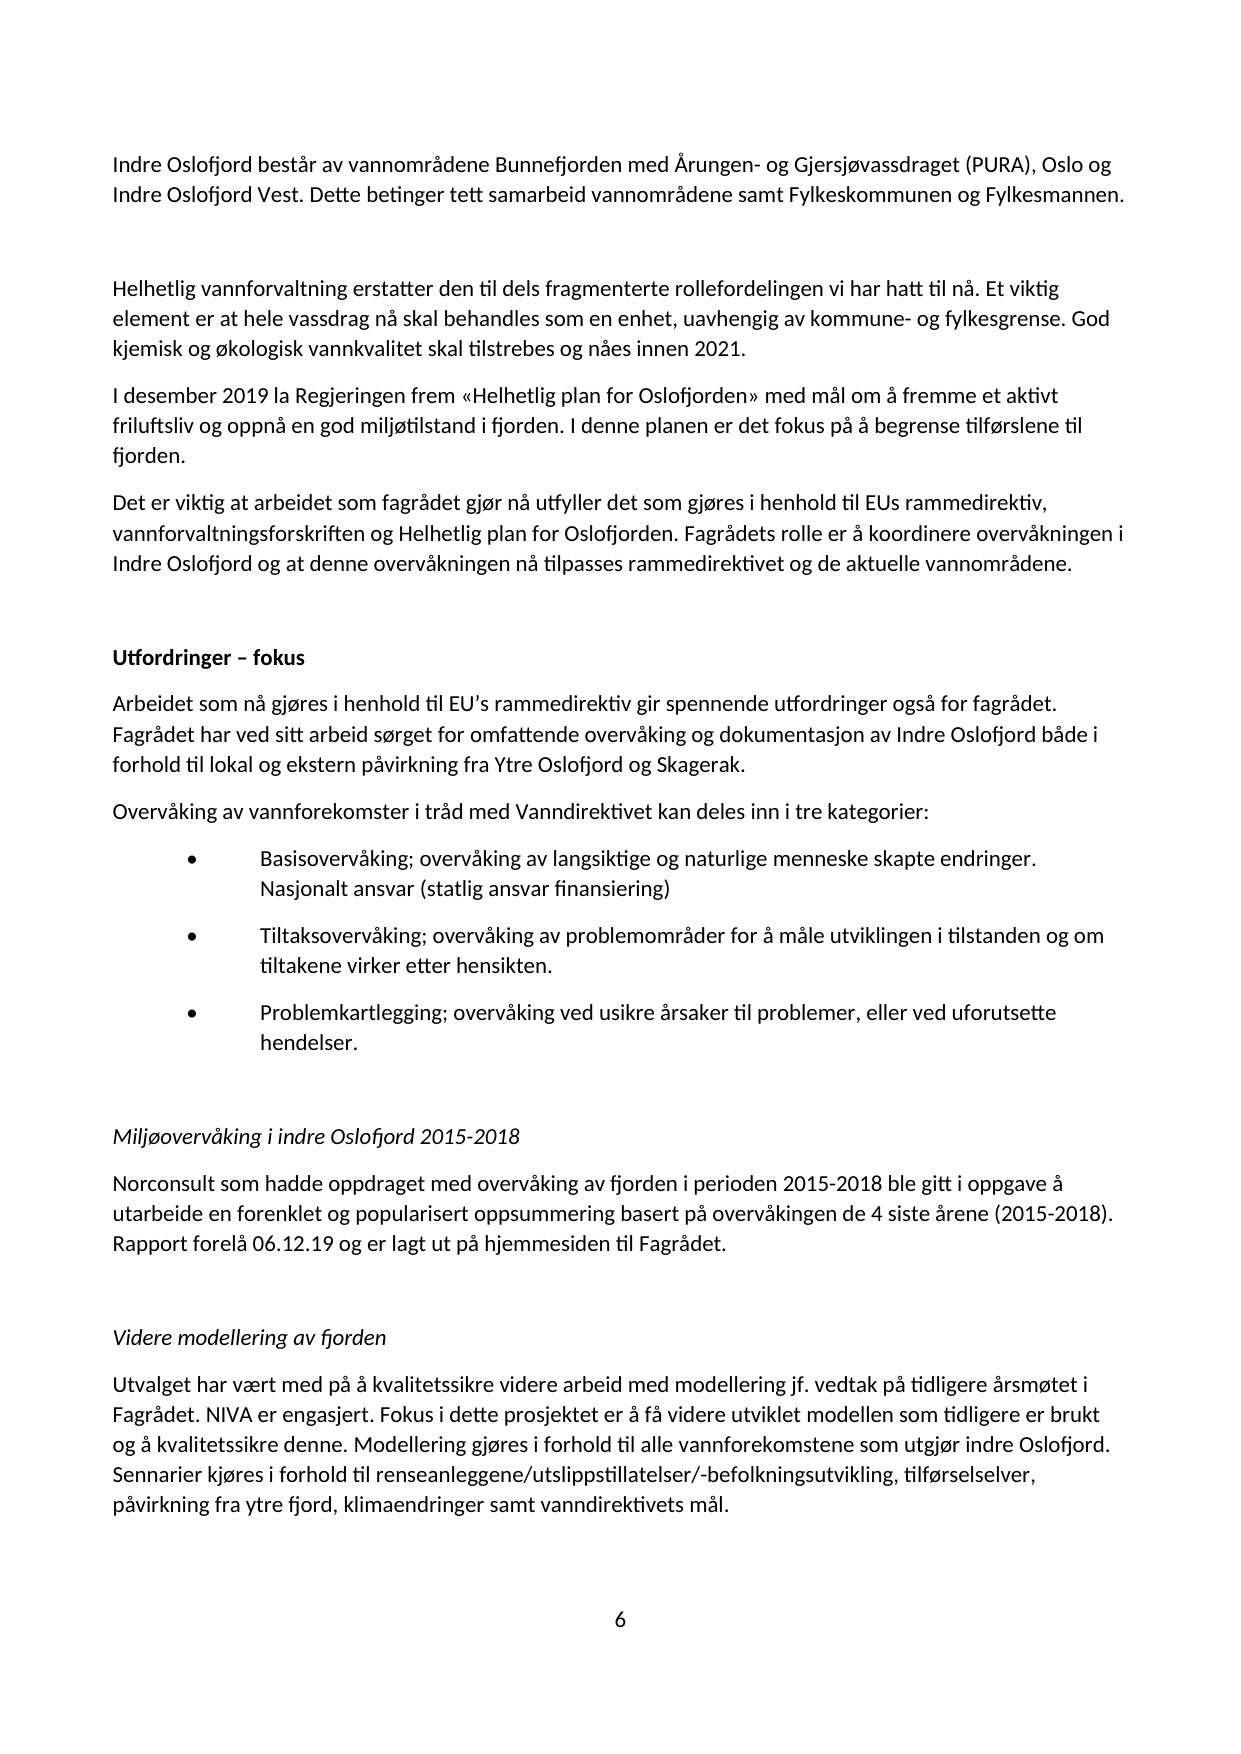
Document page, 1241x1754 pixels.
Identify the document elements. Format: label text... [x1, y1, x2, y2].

text • Tiltaksovervåking; overvåking av problemområder for å måle utviklingen i tilstanden og om tiltakene virker etter hensikten. [186, 921, 1128, 979]
text Overvåking av vannforekomster i tråd med Vanndirektivet kan deles inn i tre kategorier: [112, 797, 1128, 825]
text Utvalget har vært med på å kvalitetssikre videre arbeid med modellering jf. vedtak på tidligere årsmøtet i Fagrådet. NIVA er engasjert. Fokus i dette prosjektet er å få videre utviklet modellen som tidligere er brukt og å kvalitetssikre denne. Modellering gjøres i forhold til alle vannforekomstene som utgjør indre Oslofjord. Sennarier kjøres i forhold til renseanleggene/utslippstillatelser/-befolkningsutvikling, tilførselselver, påvirkning fra ytre fjord, klimaendringer samt vanndirektivets mål. [112, 1370, 1128, 1519]
text Arbeidet som nå gjøres i henhold til EU’s rammedirektiv gir spennende utfordringer også for fagrådet. Fagrådet har ved sitt arbeid sørget for omfattende overvåking og dokumentasjon av Indre Oslofjord både i forhold til lokal og ekstern påvirkning fra Ytre Oslofjord og Skagerak. [112, 689, 1128, 778]
text Miljøovervåking i indre Oslofjord 2015-2018 [112, 1122, 1128, 1150]
text Videre modellering av fjorden [112, 1323, 1128, 1351]
text Det er viktig at arbeidet som fagrådet gjør nå utfyller det som gjøres i henhold til EUs rammedirektiv, vannforvaltningsforskriften og Helhetlig plan for Oslofjorden. Fagrådets rolle er å koordinere overvåkningen i Indre Oslofjord og at denne overvåkningen nå tilpasses rammedirektivet og de aktuelle vannområdene. [112, 488, 1128, 577]
text Indre Oslofjord består av vannområdene Bunnefjorden med Årungen- og Gjersjøvassdraget (PURA), Oslo og Indre Oslofjord Vest. Dette betinger tett samarbeid vannområdene samt Fylkeskommunen og Fylkesmannen. [112, 150, 1128, 208]
text I desember 2019 la Regjeringen frem «Helhetlig plan for Oslofjorden» med mål om å fremme et aktivt friluftsliv og oppnå en god miljøtilstand i fjorden. I denne planen er det fokus på å begrense tilførslene til fjorden. [112, 381, 1128, 470]
text • Problemkartlegging; overvåking ved usikre årsaker til problemer, eller ved uforutsette hendelser. [186, 998, 1128, 1056]
text Utfordringer – fokus [112, 643, 1128, 671]
text Helhetlig vannforvaltning erstatter den til dels fragmenterte rollefordelingen vi har hatt til nå. Et viktig element er at hele vassdrag nå skal behandles som en enhet, uavhengig av kommune- og fylkesgrense. God kjemisk og økologisk vannkvalitet skal tilstrebes og nåes innen 2021. [112, 274, 1128, 362]
text • Basisovervåking; overvåking av langsiktige og naturlige menneske skapte endringer. Nasjonalt ansvar (statlig ansvar finansiering) [186, 844, 1128, 902]
text Norconsult som hadde oppdraget med overvåking av fjorden i perioden 2015-2018 ble gitt i oppgave å utarbeide en forenklet og popularisert oppsummering basert på overvåkingen de 4 siste årene (2015-2018). Rapport forelå 06.12.19 og er lagt ut på hjemmesiden til Fagrådet. [112, 1169, 1128, 1257]
